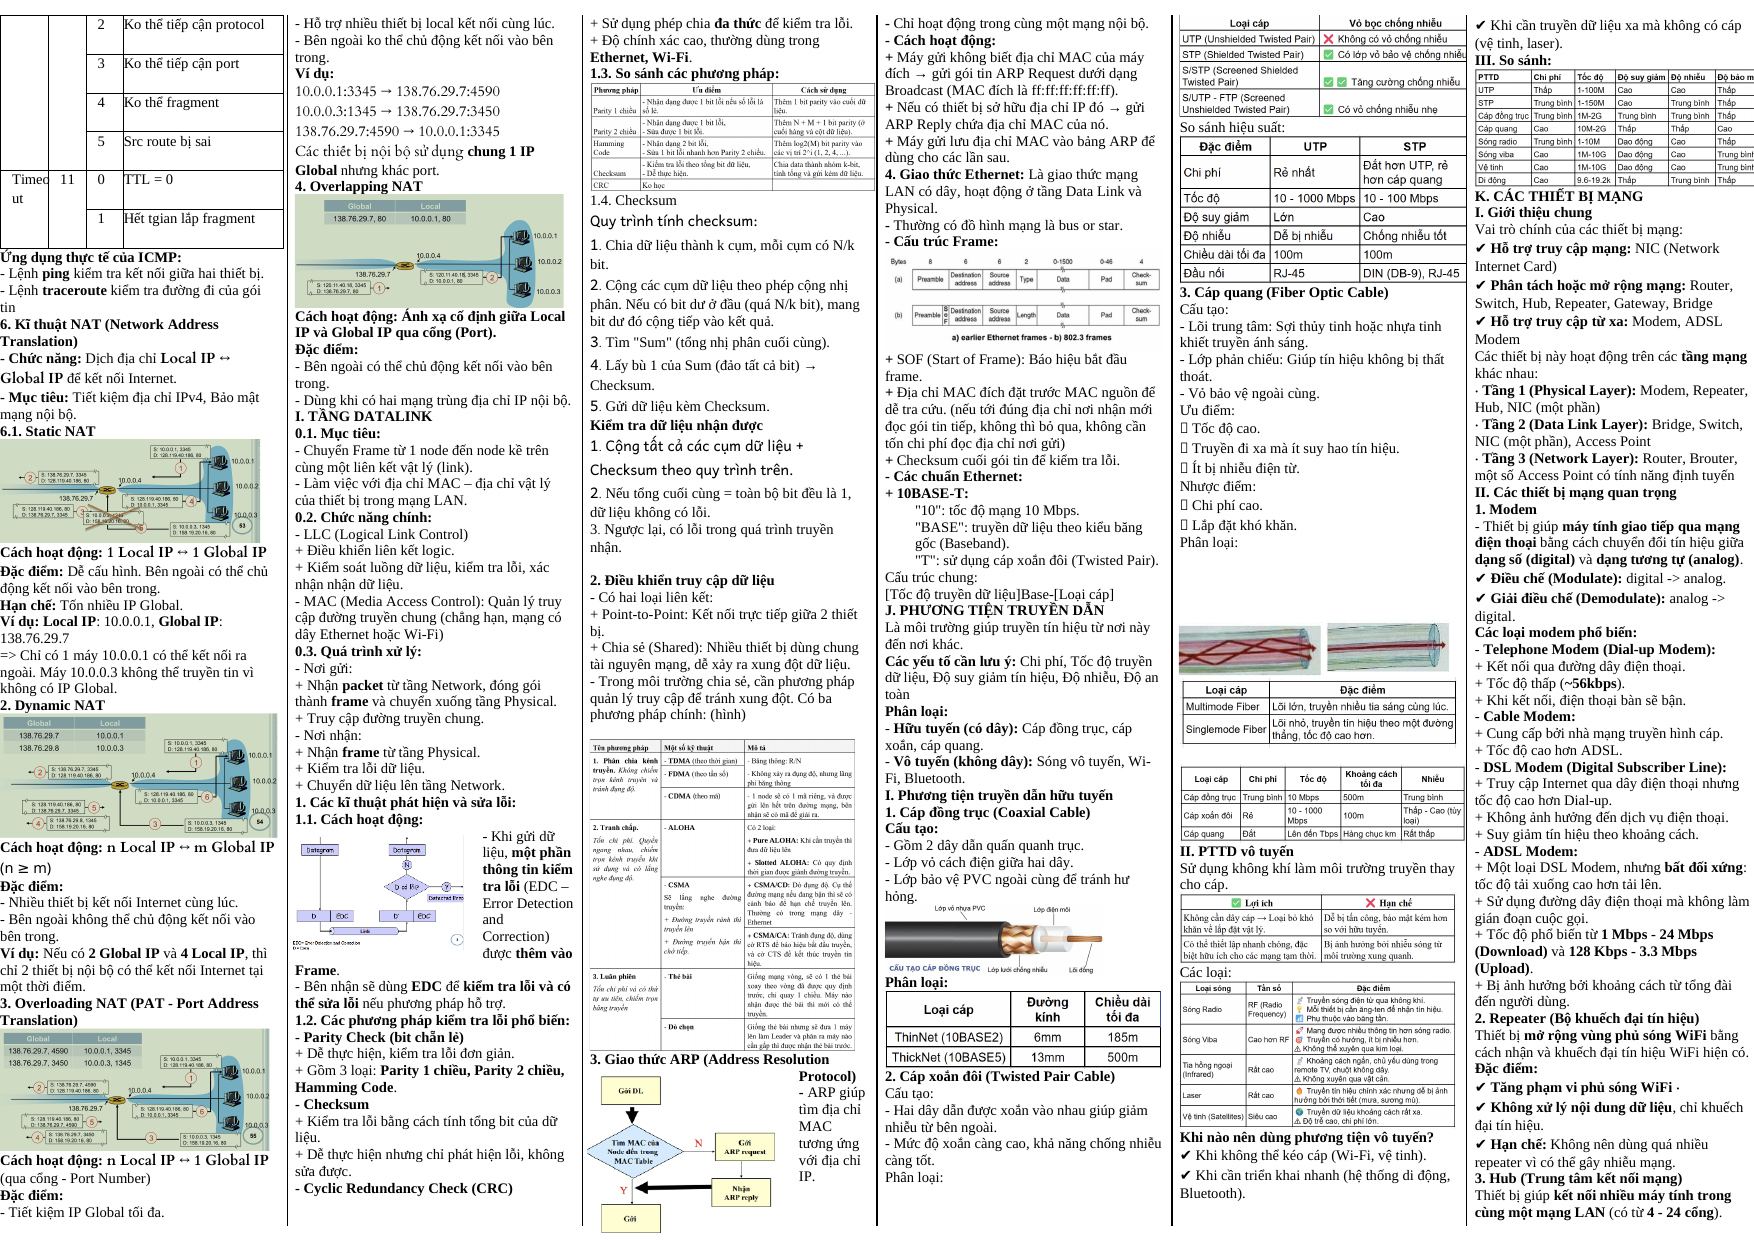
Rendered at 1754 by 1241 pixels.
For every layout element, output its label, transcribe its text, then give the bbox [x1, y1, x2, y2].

text I. Giới thiệu chung [1474, 204, 1754, 221]
picture [1474, 68, 1754, 188]
text Cách hoạt động: n Local IP ↔ 1 Global IP (qua cổng - Port Number) Đặc điểm: - Tiết kiệm IP Global tối đa. - Hỗ trợ nhiều thiết bị local kết nối cùng lúc. - Bên ngoài ko thể chủ động kết nối vào bên trong. [295, 15, 573, 65]
text So sánh hiệu suất: [1179, 119, 1458, 135]
text - Cable Modem: [1474, 708, 1754, 725]
text Là môi trường giúp truyền tín hiệu từ nơi này đến nơi khác. [885, 619, 1163, 652]
picture [0, 439, 261, 543]
text Ví dụ: Local IP: 10.0.0.1, Global IP: 138.76.29.7 => Chỉ có 1 máy 10.0.0.1 có thể kết nối ra ngoài. Máy 10.0.0.3 không thể truyền tin vì không có IP Global. [0, 613, 279, 697]
text Phân loại: [885, 703, 1163, 719]
text Nhược điểm: [1179, 478, 1458, 494]
picture [1179, 15, 1466, 119]
text Ví dụ: 10.0.0.1:3345 → 138.76.29.7:4590 10.0.0.3:1345 → 138.76.29.7:3450 138.76.29.7:4590 → 10.0.0.1:3345 Các thiết bị nội bộ sử dụng chung 1 IP Global nhưng khác port. [295, 65, 573, 178]
picture [884, 991, 1161, 1069]
text + Tốc độ thấp (~56kbps). [1474, 674, 1754, 691]
text + Tốc độ cao hơn ADSL. [1474, 742, 1754, 758]
text 6. Kĩ thuật NAT (Network Address Translation) [0, 316, 279, 349]
text Phân loại: [1179, 534, 1458, 551]
text Cấu trúc chung: [885, 569, 1163, 585]
text - Nơi gửi: [295, 659, 573, 676]
picture [0, 1028, 270, 1151]
table_cell Src route bị sai [124, 132, 283, 170]
text - Vô tuyến (không dây): Sóng vô tuyến, Wi-Fi, Bluetooth. [885, 753, 1163, 787]
text 4️. Lấy bù 1 của Sum (đảo tất cả bit) → Checksum. [590, 353, 868, 393]
text Cấu tạo: [885, 1085, 1163, 1102]
text 2. Dynamic NAT [0, 697, 279, 714]
table_cell Ko thể tiếp cận port [124, 55, 283, 92]
text 4. Overlapping NAT [295, 178, 573, 195]
text 1. Cáp đồng trục (Coaxial Cable) [885, 803, 1163, 820]
text + Point-to-Point: Kết nối trực tiếp giữa 2 thiết bị. [590, 606, 868, 639]
text 3️. Tìm "Sum" (tổng nhị phân cuối cùng). [590, 329, 868, 353]
text + Bị ảnh hưởng bởi khoảng cách từ tổng đài đến người dùng. [1474, 976, 1754, 1010]
text 1. Modem [1474, 501, 1754, 517]
text 1. Các kĩ thuật phát hiện và sửa lỗi: [295, 794, 573, 811]
picture [884, 904, 1104, 975]
text + Kiểm tra lỗi bằng cách tính tổng bit của dữ liệu. + Dễ thực hiện nhưng chỉ phát hiện lỗi, không sửa được. [295, 1112, 573, 1179]
picture [589, 739, 855, 1051]
text - Hữu tuyến (có dây): Cáp đồng trục, cáp xoắn, cáp quang. [885, 719, 1163, 753]
text I. Phương tiện truyền dẫn hữu tuyến [885, 787, 1163, 803]
text Phân loại: [885, 1169, 1163, 1186]
text 0.3. Quá trình xử lý: [295, 643, 573, 659]
text ❌ Chi phí cao. [1179, 494, 1458, 514]
text 1.4. Checksum [590, 192, 868, 208]
text [Tốc độ truyền dữ liệu]Base-[Loại cáp] [885, 585, 1163, 602]
table_cell 0 [87, 171, 123, 209]
table_cell 3 [87, 55, 123, 92]
text + Điều khiển liên kết logic. + Kiểm soát luồng dữ liệu, kiểm tra lỗi, xác nhận nhận dữ liệu. [295, 542, 573, 592]
text Thiết bị giúp kết nối nhiều máy tính trong cùng một mạng LAN (có từ 4 - 24 cổng). [1474, 1187, 1754, 1221]
text Ví dụ: Nếu có 2 Global IP và 4 Local IP, thì chỉ 2 thiết bị nội bộ có thể kết nối Internet tại một thời điểm. [0, 944, 279, 995]
text - Lớp bảo vệ PVC ngoài cùng để tránh hư hỏng. [885, 871, 1163, 904]
picture [587, 1069, 780, 1241]
text I. TẦNG DATALINK [295, 408, 573, 425]
picture [589, 82, 876, 192]
text - Cấu trúc Frame: [885, 233, 1163, 249]
text 2. Điều khiển truy cập dữ liệu [590, 572, 868, 589]
text + Kiểm tra lỗi dữ liệu. [295, 760, 573, 777]
text 4. Giao thức Ethernet: Là giao thức mạng LAN có dây, hoạt động ở tầng Data Link và Physical. [885, 166, 1163, 216]
text 2. Cáp xoắn đôi (Twisted Pair Cable) [885, 1068, 1163, 1085]
text Ưu điểm: [1179, 401, 1458, 418]
picture [294, 194, 564, 308]
text Quy trình tính checksum: 1️. Chia dữ liệu thành k cụm, mỗi cụm có N/k bit. [590, 208, 868, 272]
text K. CÁC THIẾT BỊ MẠNG [1474, 188, 1754, 204]
picture [292, 835, 464, 952]
text - Nơi nhận: [295, 727, 573, 743]
table_cell Hết tgian lắp fragment [124, 210, 283, 247]
text "BASE": truyền dữ liệu theo kiểu băng gốc (Baseband). [915, 518, 1163, 552]
table_cell TTL = 0 [124, 171, 283, 209]
table_cell 11 [49, 171, 86, 247]
text + Truy cập đường truyền chung. [295, 710, 573, 727]
text Các thiết bị này hoạt động trên các tầng mạng khác nhau: 📌 Tầng 1 (Physical Layer): Modem, Repeater, Hub, NIC (một phần) 📌 Tầng 2 (Data Link Layer): Bridge, Switch, NIC (một phần), Access Point 📌 Tầng 3 (Network Layer): Router, Brouter, một số Access Point có tính năng định tuyến [1474, 348, 1754, 484]
table_cell Ko thể fragment [124, 94, 283, 131]
text - Cách hoạt động: [885, 32, 1163, 48]
text - Các chuẩn Ethernet: [885, 468, 1163, 485]
text 3. Hub (Trung tâm kết nối mạng) [1474, 1170, 1754, 1187]
text + Dễ thực hiện, kiểm tra lỗi đơn giản. + Gồm 3 loại: Parity 1 chiều, Parity 2 chiều, Hamming Code. [295, 1045, 573, 1096]
table_cell 1 [87, 210, 123, 247]
text + Nếu có thiết bị sở hữu địa chỉ IP đó → gửi ARP Reply chứa địa chỉ MAC của nó. [885, 99, 1163, 132]
text Cách hoạt động: n Local IP ↔ 1 Global IP (qua cổng - Port Number) Đặc điểm: - Tiết kiệm IP Global tối đa. - Hỗ trợ nhiều thiết bị local kết nối cùng lúc. - Bên ngoài ko thể chủ động kết nối vào bên trong. [0, 1151, 279, 1221]
text 3. Cáp quang (Fiber Optic Cable) [1179, 284, 1458, 301]
text 0.2. Chức năng chính: [295, 509, 573, 525]
text - Trong môi trường chia sẻ, cần phương pháp quản lý truy cập để tránh xung đột. Có ba phương pháp chính: (hình) [590, 673, 868, 723]
text Cấu tạo: [1179, 301, 1458, 317]
text 3. Giao thức ARP (Address Resolution Protocol) [590, 1051, 868, 1084]
text + Tốc độ phổ biến từ 1 Mbps - 24 Mbps (Download) và 128 Kbps - 3.3 Mbps (Upload). [1474, 926, 1754, 976]
text + Nhận frame từ tầng Physical. [295, 743, 573, 760]
text "10": tốc độ mạng 10 Mbps. [915, 502, 1163, 518]
text + Chuyển dữ liệu lên tầng Network. [295, 777, 573, 794]
text ✅ Truyền đi xa mà ít suy hao tín hiệu. [1179, 438, 1458, 458]
text - Bên nhận sẽ dùng EDC để kiểm tra lỗi và có thể sửa lỗi nếu phương pháp hỗ trợ. [295, 978, 573, 1012]
text - Checksum [295, 1096, 573, 1112]
text - Lõi trung tâm: Sợi thủy tinh hoặc nhựa tinh khiết truyền ánh sáng. [1179, 317, 1458, 351]
picture [1179, 980, 1457, 1129]
text III. So sánh: [1474, 52, 1754, 68]
text + Sử dụng đường dây điện thoại mà không làm gián đoạn cuộc gọi. [1474, 893, 1754, 926]
table_cell Timeout [1, 171, 48, 247]
text - Gồm 2 dây dẫn quấn quanh trục. [885, 837, 1163, 854]
picture [884, 249, 1164, 351]
text - Có hai loại liên kết: [590, 589, 868, 606]
text 1.2. Các phương pháp kiểm tra lỗi phổ biến: [295, 1012, 573, 1028]
text + 10BASE-T: [885, 485, 1163, 502]
text Ứng dụng thực tế của ICMP: - Lệnh ping kiểm tra kết nối giữa hai thiết bị. - Lệnh traceroute kiểm tra đường đi của gói tin [0, 249, 279, 316]
text Cách hoạt động: n Local IP ↔ m Global IP (n ≥ m) Đặc điểm: - Nhiều thiết bị kết nối Internet cùng lúc. - Bên ngoài không thể chủ động kết nối vào bên trong. [0, 838, 279, 944]
text Sử dụng không khí làm môi trường truyền thay cho cáp. [1179, 859, 1458, 893]
text - DSL Modem (Digital Subscriber Line): [1474, 758, 1754, 775]
text + Nhận packet từ tầng Network, đóng gói thành frame và chuyển xuống tầng Physical. [295, 676, 573, 710]
text II. PTTD vô tuyến [1179, 843, 1458, 859]
text 2. Repeater (Bộ khuếch đại tín hiệu) [1474, 1010, 1754, 1027]
text - Lớp vỏ cách điện giữa hai dây. [885, 854, 1163, 871]
text Các yếu tố cần lưu ý: Chi phí, Tốc độ truyền dữ liệu, Độ suy giảm tín hiệu, Độ nhiễu, Độ an toàn [885, 652, 1163, 703]
table_cell 2 [87, 16, 123, 54]
text II. Các thiết bị mạng quan trọng [1474, 484, 1754, 501]
text - ARP giúp tìm địa chỉ MAC tương ứng với địa chỉ IP. [780, 1084, 868, 1185]
text + Truy cập Internet qua dây điện thoại nhưng tốc độ cao hơn Dial-up. [1474, 775, 1754, 809]
text - Chuyển Frame từ 1 node đến node kề trên cùng một liên kết vật lý (link). [295, 442, 573, 475]
text - Thường có đồ hình mạng là bus or star. [885, 216, 1163, 233]
picture [0, 713, 278, 838]
text 2️. Cộng các cụm dữ liệu theo phép cộng nhị phân. Nếu có bit dư ở đầu (quá N/k bit), mang bit dư đó cộng tiếp vào kết quả. [590, 272, 868, 329]
picture [1178, 620, 1458, 748]
text - ADSL Modem: [1474, 842, 1754, 859]
text - Hai dây dẫn được xoắn vào nhau giúp giảm nhiễu từ bên ngoài. [885, 1102, 1163, 1135]
text Khi nào nên dùng phương tiện vô tuyến? ✔ Khi không thể kéo cáp (Wi-Fi, vệ tinh). ✔ Khi cần triển khai nhanh (hệ thống di động, Bluetooth). ✔ Khi cần truyền dữ liệu xa mà không có cáp (vệ tinh, laser). [1179, 1128, 1458, 1202]
text + Suy giảm tín hiệu theo khoảng cách. [1474, 826, 1754, 842]
text - Thiết bị giúp máy tính giao tiếp qua mạng điện thoại bằng cách chuyển đổi tín hiệu giữa dạng số (digital) và dạng tương tự (analog). ✔ Điều chế (Modulate): digital -> analog. ✔ Giải điều chế (Demodulate): analog -> digital. [1474, 517, 1754, 624]
text + Chia sẻ (Shared): Nhiều thiết bị dùng chung tài nguyên mạng, dễ xảy ra xung đột dữ liệu. [590, 639, 868, 673]
text 5️. Gửi dữ liệu kèm Checksum. [590, 393, 868, 417]
text Đặc điểm: ✔ Tăng phạm vi phủ sóng WiFi 📶 ✔ Không xử lý nội dung dữ liệu, chỉ khuếch đại tín hiệu. ✔ Hạn chế: Không nên dùng quá nhiều repeater vì có thể gây nhiễu mạng. [1474, 1060, 1754, 1170]
table_cell 4 [87, 94, 123, 131]
text + Máy gửi không biết địa chỉ MAC của máy đích → gửi gói tin ARP Request dưới dạng Broadcast (MAC đích là ff:ff:ff:ff:ff:ff). [885, 48, 1163, 99]
text Cấu tạo: [885, 820, 1163, 837]
text Kiểm tra dữ liệu nhận được [590, 417, 868, 434]
text - Vỏ bảo vệ ngoài cùng. [1179, 384, 1458, 401]
text + Checksum cuối gói tin để kiểm tra lỗi. [885, 451, 1163, 468]
text 1️. Cộng tất cả các cụm dữ liệu + Checksum theo quy trình trên. 2️. Nếu tổng cuối cùng = toàn bộ bit đều là 1, dữ liệu không có lỗi. 3️. Ngược lại, có lỗi trong quá trình truyền nhận. [590, 434, 868, 555]
text Cách hoạt động: Ánh xạ cố định giữa Local IP và Global IP qua cổng (Port). Đặc điểm: - Bên ngoài có thể chủ động kết nối vào bên trong. - Dùng khi có hai mạng trùng địa chỉ IP nội bộ. [295, 307, 573, 408]
text - Lớp phản chiếu: Giúp tín hiệu không bị thất thoát. [1179, 351, 1458, 384]
picture [1179, 892, 1457, 964]
table_cell Ko thể tiếp cận protocol [124, 16, 283, 54]
text - Parity Check (bit chẵn lẻ) [295, 1028, 573, 1045]
text - MAC (Media Access Control): Quản lý truy cập đường truyền chung (chẳng hạn, mạng có dây Ethernet hoặc Wi-Fi) [295, 592, 573, 643]
text "T": sử dụng cáp xoắn đôi (Twisted Pair). [915, 552, 1163, 569]
text ✅ Tốc độ cao. [1179, 418, 1458, 438]
text - Chỉ hoạt động trong cùng một mạng nội bộ. [885, 15, 1163, 32]
text Phân loại: [885, 974, 1163, 991]
text + Máy gửi lưu địa chỉ MAC vào bảng ARP để dùng cho các lần sau. [885, 132, 1163, 166]
text + Khi kết nối, điện thoại bàn sẽ bận. [1474, 691, 1754, 708]
text - Làm việc với địa chỉ MAC – địa chỉ vật lý của thiết bị trong mạng LAN. [295, 475, 573, 509]
text Cách hoạt động: 1 Local IP ↔ 1 Global IP Đặc điểm: Dễ cấu hình. Bên ngoài có thể chủ động kết nối vào bên trong. Hạn chế: Tốn nhiều IP Global. [0, 543, 279, 613]
table_cell 5 [87, 132, 123, 170]
text + Địa chỉ MAC đích đặt trước MAC nguồn để dễ tra cứu. (nếu tới đúng địa chỉ nơi nhận mới đọc gói tin tiếp, không thì bỏ qua, không cần tốn chi phí đọc địa chỉ nơi gửi) [885, 384, 1163, 451]
text + Không ảnh hưởng đến dịch vụ điện thoại. [1474, 809, 1754, 826]
text 0.1. Mục tiêu: [295, 425, 573, 442]
text Vai trò chính của các thiết bị mạng: ✔ Hỗ trợ truy cập mạng: NIC (Network Internet Card) ✔ Phân tách hoặc mở rộng mạng: Router, Switch, Hub, Repeater, Gateway, Bridge ✔ Hỗ trợ truy cập từ xa: Modem, ADSL Modem [1474, 221, 1754, 348]
text 3. Overloading NAT (PAT - Port Address Translation) [0, 995, 279, 1028]
text Các loại: [1179, 964, 1458, 981]
text 1.3. So sánh các phương pháp: [590, 65, 868, 82]
text ❌ Lắp đặt khó khăn. [1179, 514, 1458, 534]
text ✅ Ít bị nhiễu điện từ. [1179, 458, 1458, 478]
picture [1179, 135, 1466, 284]
text + Sử dụng phép chia đa thức để kiểm tra lỗi. + Độ chính xác cao, thường dùng trong Ethernet, Wi-Fi. [590, 15, 868, 65]
text J. PHƯƠNG TIỆN TRUYỀN DẪN [885, 602, 1163, 619]
text + Một loại DSL Modem, nhưng bất đối xứng: tốc độ tải xuống cao hơn tải lên. [1474, 859, 1754, 893]
text - LLC (Logical Link Control) [295, 525, 573, 542]
picture [1179, 764, 1466, 843]
text - Cyclic Redundancy Check (CRC) [295, 1179, 573, 1196]
text + Kết nối qua đường dây điện thoại. [1474, 658, 1754, 674]
text 6.1. Static NAT [0, 422, 279, 439]
text Các loại modem phổ biến: - Telephone Modem (Dial-up Modem): [1474, 624, 1754, 658]
text Thiết bị mở rộng vùng phủ sóng WiFi bằng cách nhận và khuếch đại tín hiệu WiFi hiện có. [1474, 1027, 1754, 1060]
text + Cung cấp bởi nhà mạng truyền hình cáp. [1474, 725, 1754, 742]
text 1.1. Cách hoạt động: [295, 811, 573, 827]
text + SOF (Start of Frame): Báo hiệu bắt đầu frame. [885, 351, 1163, 384]
text - Chức năng: Dịch địa chỉ Local IP ↔ Global IP để kết nối Internet. - Mục tiêu: Tiết kiệm địa chỉ IPv4, Bảo mật mạng nội bộ. [0, 349, 279, 422]
text - Mức độ xoắn càng cao, khả năng chống nhiễu càng tốt. [885, 1135, 1163, 1169]
